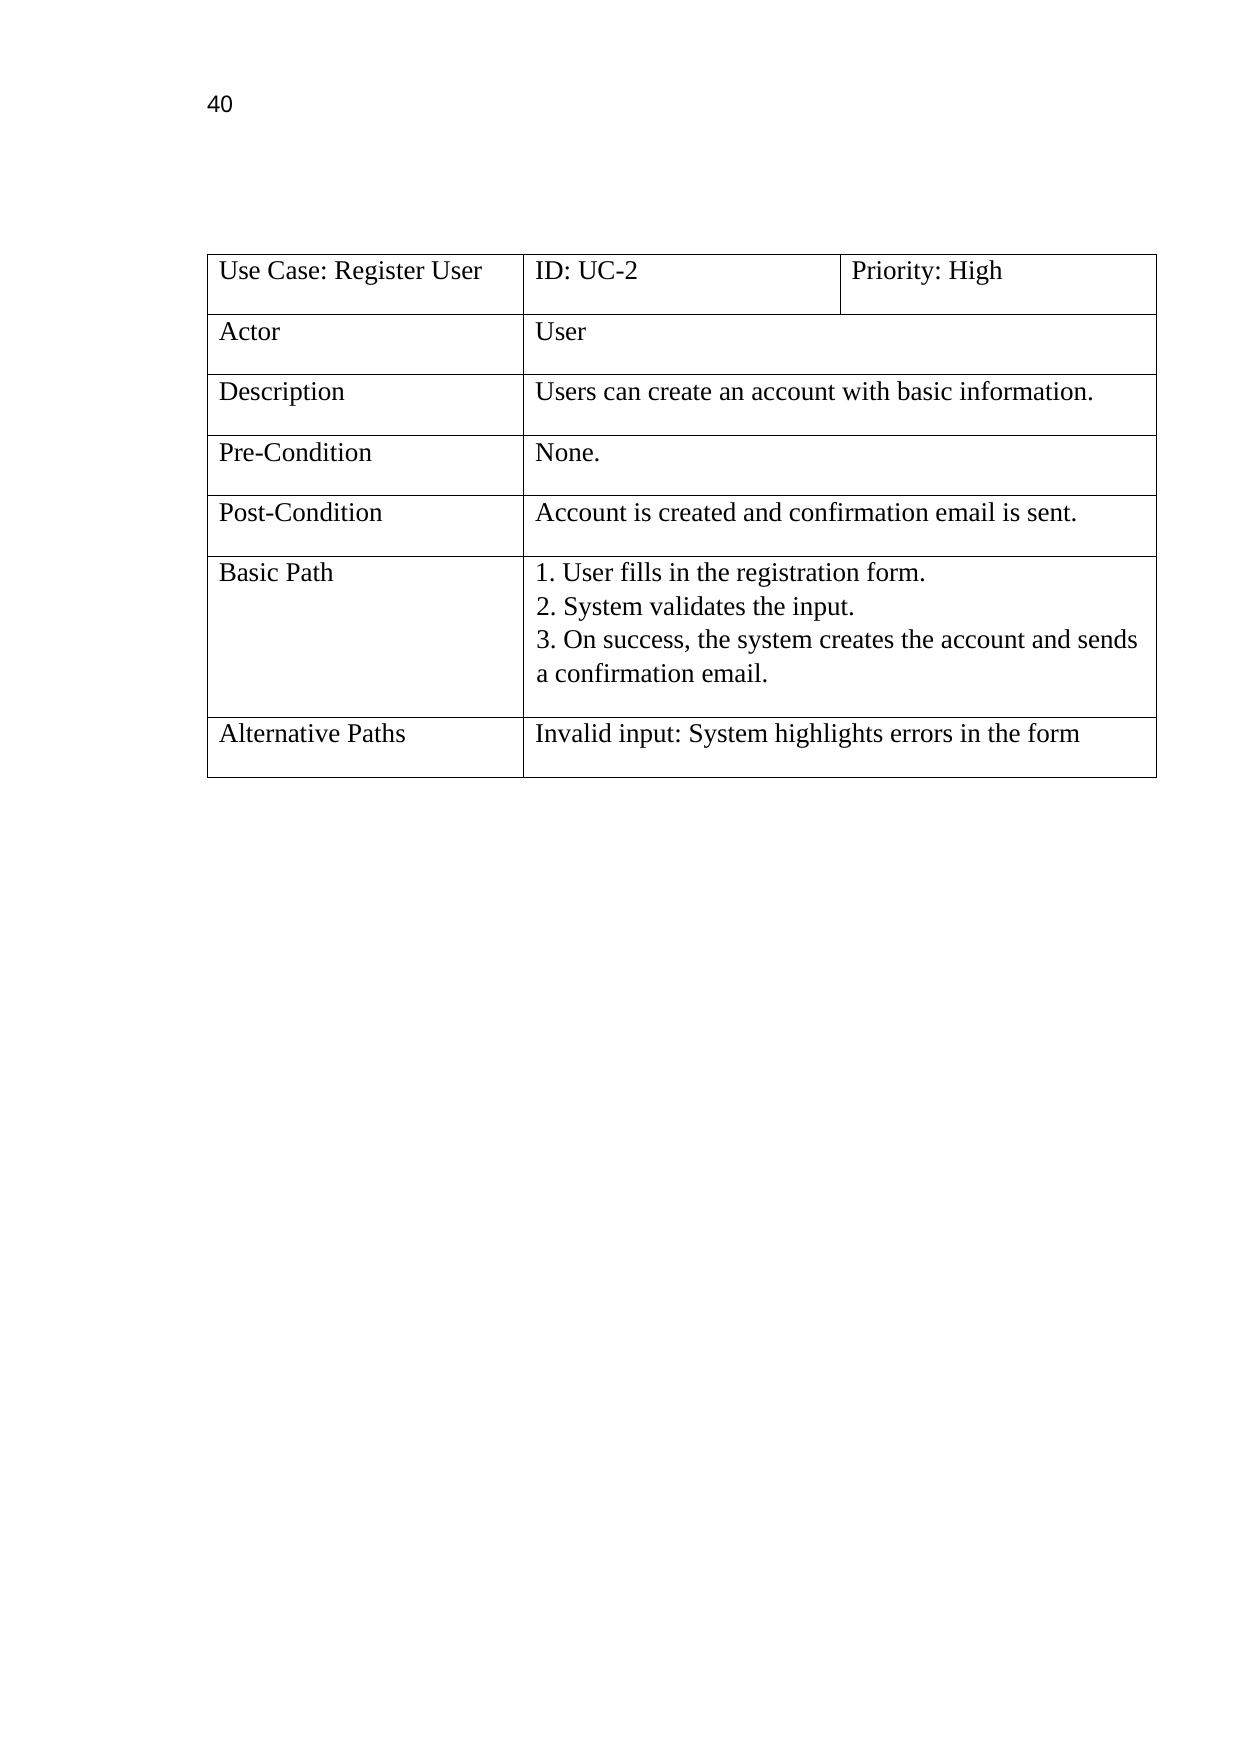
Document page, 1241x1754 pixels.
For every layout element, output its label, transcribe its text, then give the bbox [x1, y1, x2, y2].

table_cell Basic Path [208, 557, 523, 717]
table_header Priority: High [841, 255, 1156, 314]
table_cell Post-Condition [208, 496, 523, 556]
table_cell Pre-Condition [208, 436, 523, 495]
table_cell Invalid input: System highlights errors in the form [524, 718, 1156, 777]
table_cell 1. User fills in the registration form. 2. System validates the input. 3. On success, the system creates the account and sends a confirmation email. [524, 557, 1156, 717]
table_cell None. [524, 436, 1156, 495]
table_cell Users can create an account with basic information. [524, 375, 1156, 435]
table_cell Actor [208, 315, 523, 374]
table_cell User [524, 315, 1156, 374]
table_cell Description [208, 375, 523, 435]
table_header Use Case: Register User [208, 255, 523, 314]
table_header ID: UC-2 [524, 255, 840, 314]
table_cell Account is created and confirmation email is sent. [524, 496, 1156, 556]
table_cell Alternative Paths [208, 718, 523, 777]
